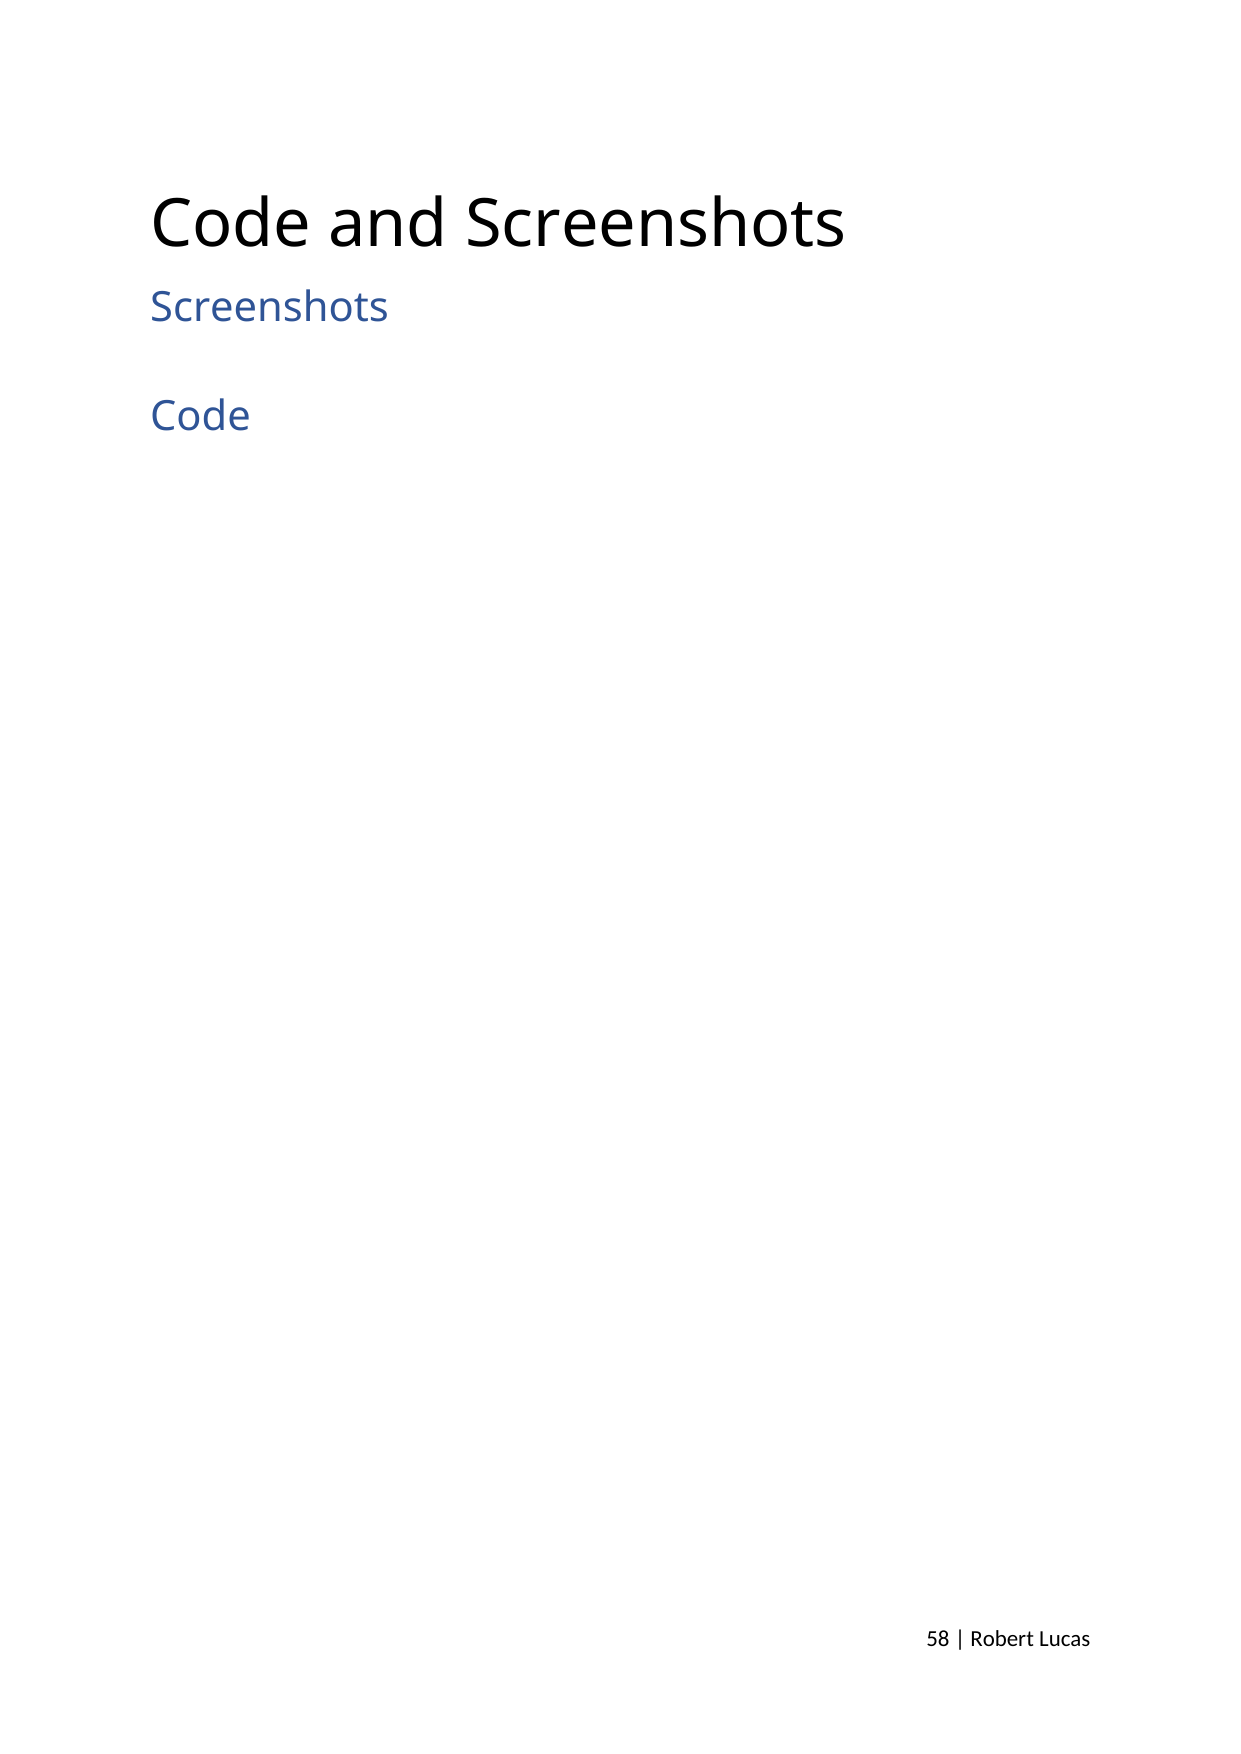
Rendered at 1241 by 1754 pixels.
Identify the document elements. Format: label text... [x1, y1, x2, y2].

subtitle Code and Screenshots [150, 175, 1090, 266]
subtitle Screenshots [150, 277, 1090, 334]
subtitle Code [150, 385, 1090, 442]
